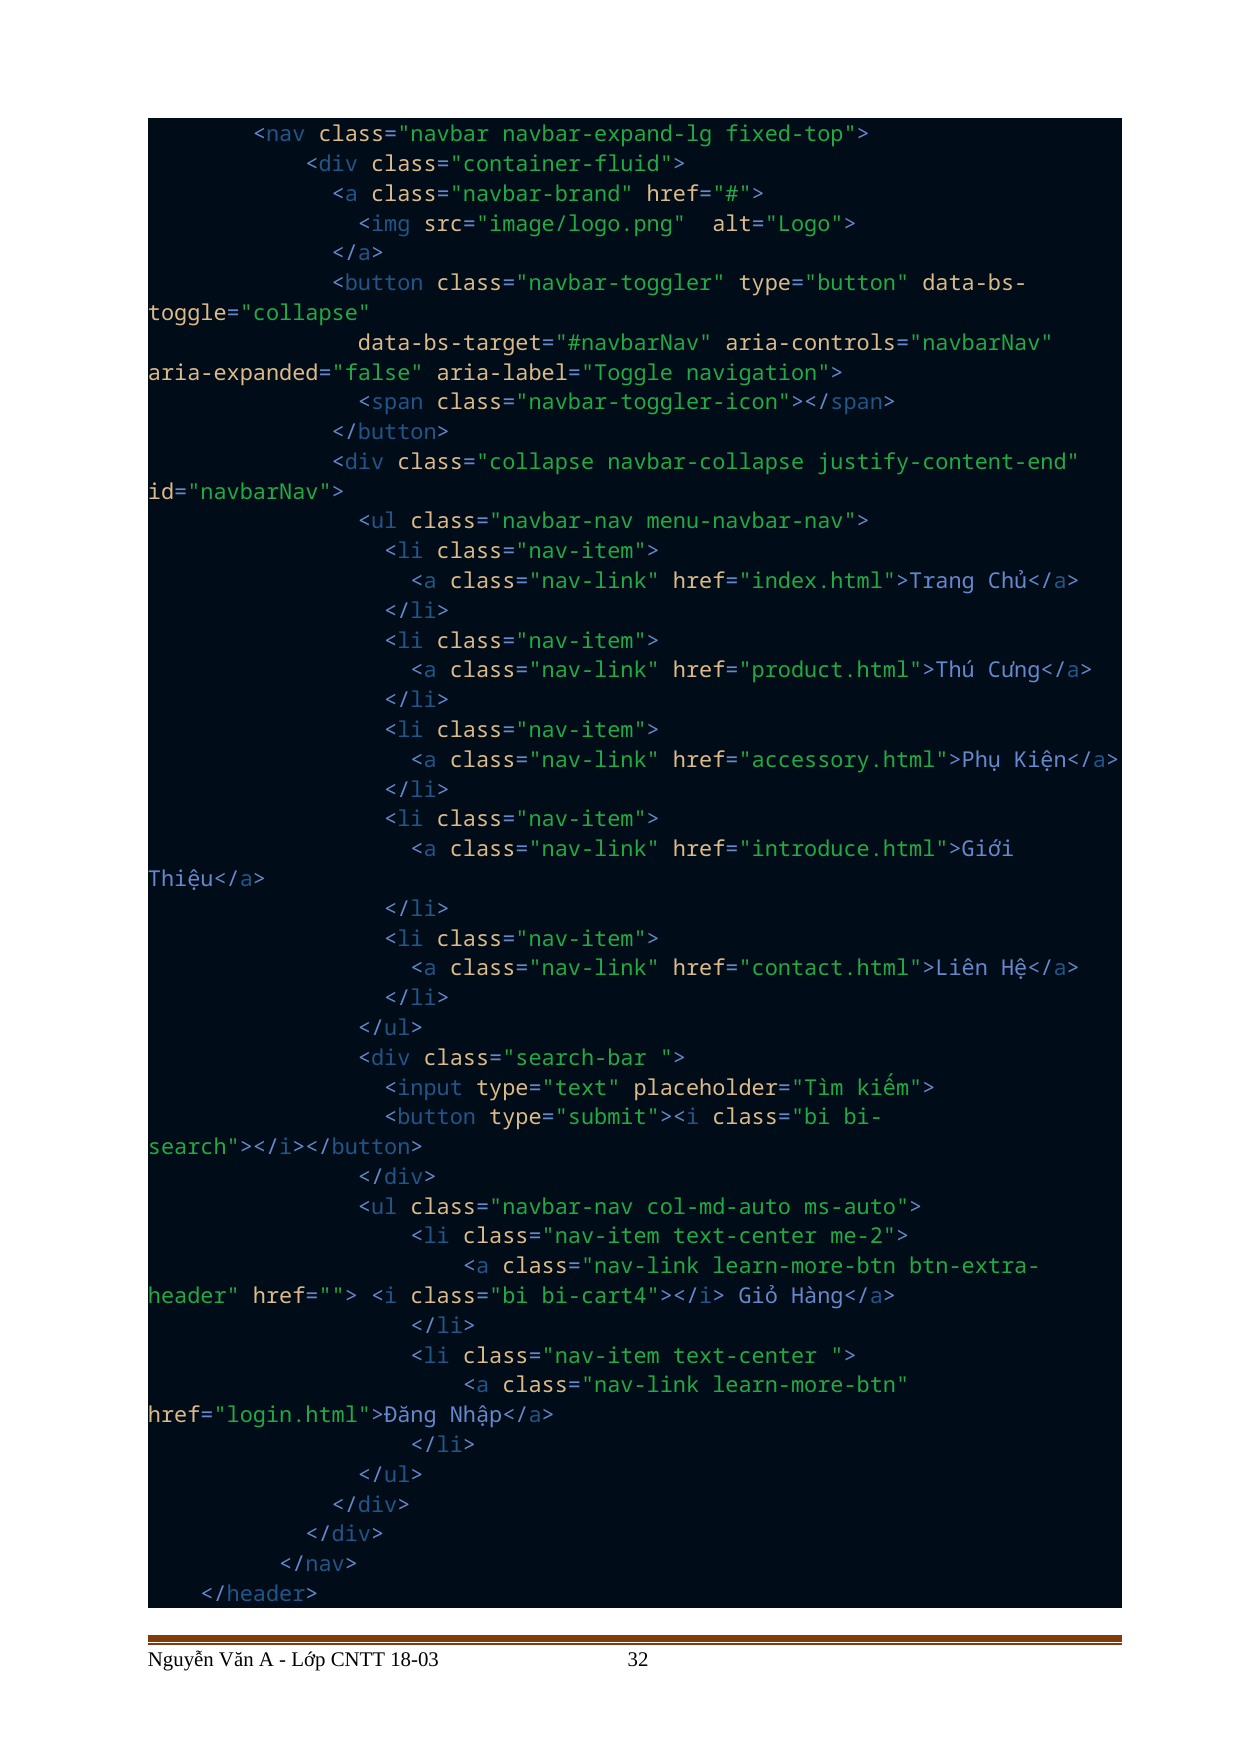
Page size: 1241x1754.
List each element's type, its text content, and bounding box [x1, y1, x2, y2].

text </nav> [148, 1548, 1122, 1578]
text <li class="nav-item text-center me-2"> [148, 1220, 1122, 1250]
text </a> [148, 237, 1122, 267]
text </button> [148, 416, 1122, 446]
text <div class="collapse navbar-collapse justify-content-end" id="navbarNav"> [148, 446, 1122, 505]
text <a class="nav-link" href="product.html">Thú Cưng</a> [148, 654, 1122, 684]
text <li class="nav-item text-center "> [148, 1339, 1122, 1369]
text </li> [148, 893, 1122, 922]
text </li> [148, 1310, 1122, 1339]
text <ul class="navbar-nav col-md-auto ms-auto"> [148, 1191, 1122, 1220]
text <li class="nav-item"> [148, 535, 1122, 565]
text <button class="navbar-toggler" type="button" data-bs-toggle="collapse" [148, 267, 1122, 327]
text <input type="text" placeholder="Tìm kiếm"> [148, 1071, 1122, 1101]
text <a class="navbar-brand" href="#"> [148, 178, 1122, 207]
text <a class="nav-link learn-more-btn btn-extra-header" href=""> <i class="bi bi-cart4"></i> Giỏ Hàng</a> [148, 1250, 1122, 1310]
text <div class="search-bar "> [148, 1042, 1122, 1071]
text </ul> [148, 1012, 1122, 1042]
text <li class="nav-item"> [148, 714, 1122, 744]
text </li> [148, 982, 1122, 1012]
text data-bs-target="#navbarNav" aria-controls="navbarNav" aria-expanded="false" aria-label="Toggle navigation"> [148, 327, 1122, 386]
text </li> [148, 1429, 1122, 1459]
text <li class="nav-item"> [148, 922, 1122, 952]
text </div> [148, 1518, 1122, 1548]
text <li class="nav-item"> [148, 624, 1122, 654]
text <a class="nav-link" href="introduce.html">Giới Thiệu</a> [148, 833, 1122, 893]
text </ul> [148, 1459, 1122, 1488]
text <button type="submit"><i class="bi bi-search"></i></button> [148, 1101, 1122, 1161]
text </li> [148, 684, 1122, 714]
text <img src="image/logo.png" alt="Logo"> [148, 207, 1122, 237]
text <a class="nav-link" href="contact.html">Liên Hệ</a> [148, 952, 1122, 982]
text </li> [148, 595, 1122, 624]
text <ul class="navbar-nav menu-navbar-nav"> [148, 505, 1122, 535]
text </div> [148, 1161, 1122, 1191]
text <a class="nav-link" href="accessory.html">Phụ Kiện</a> [148, 744, 1122, 773]
text <span class="navbar-toggler-icon"></span> [148, 386, 1122, 416]
text </div> [148, 1488, 1122, 1518]
text <a class="nav-link" href="index.html">Trang Chủ</a> [148, 565, 1122, 595]
text <a class="nav-link learn-more-btn" href="login.html">Đăng Nhập</a> [148, 1369, 1122, 1429]
text <li class="nav-item"> [148, 803, 1122, 833]
text <div class="container-fluid"> [148, 148, 1122, 178]
text <nav class="navbar navbar-expand-lg fixed-top"> [148, 118, 1122, 148]
text </header> [148, 1578, 1122, 1608]
text </li> [148, 773, 1122, 803]
